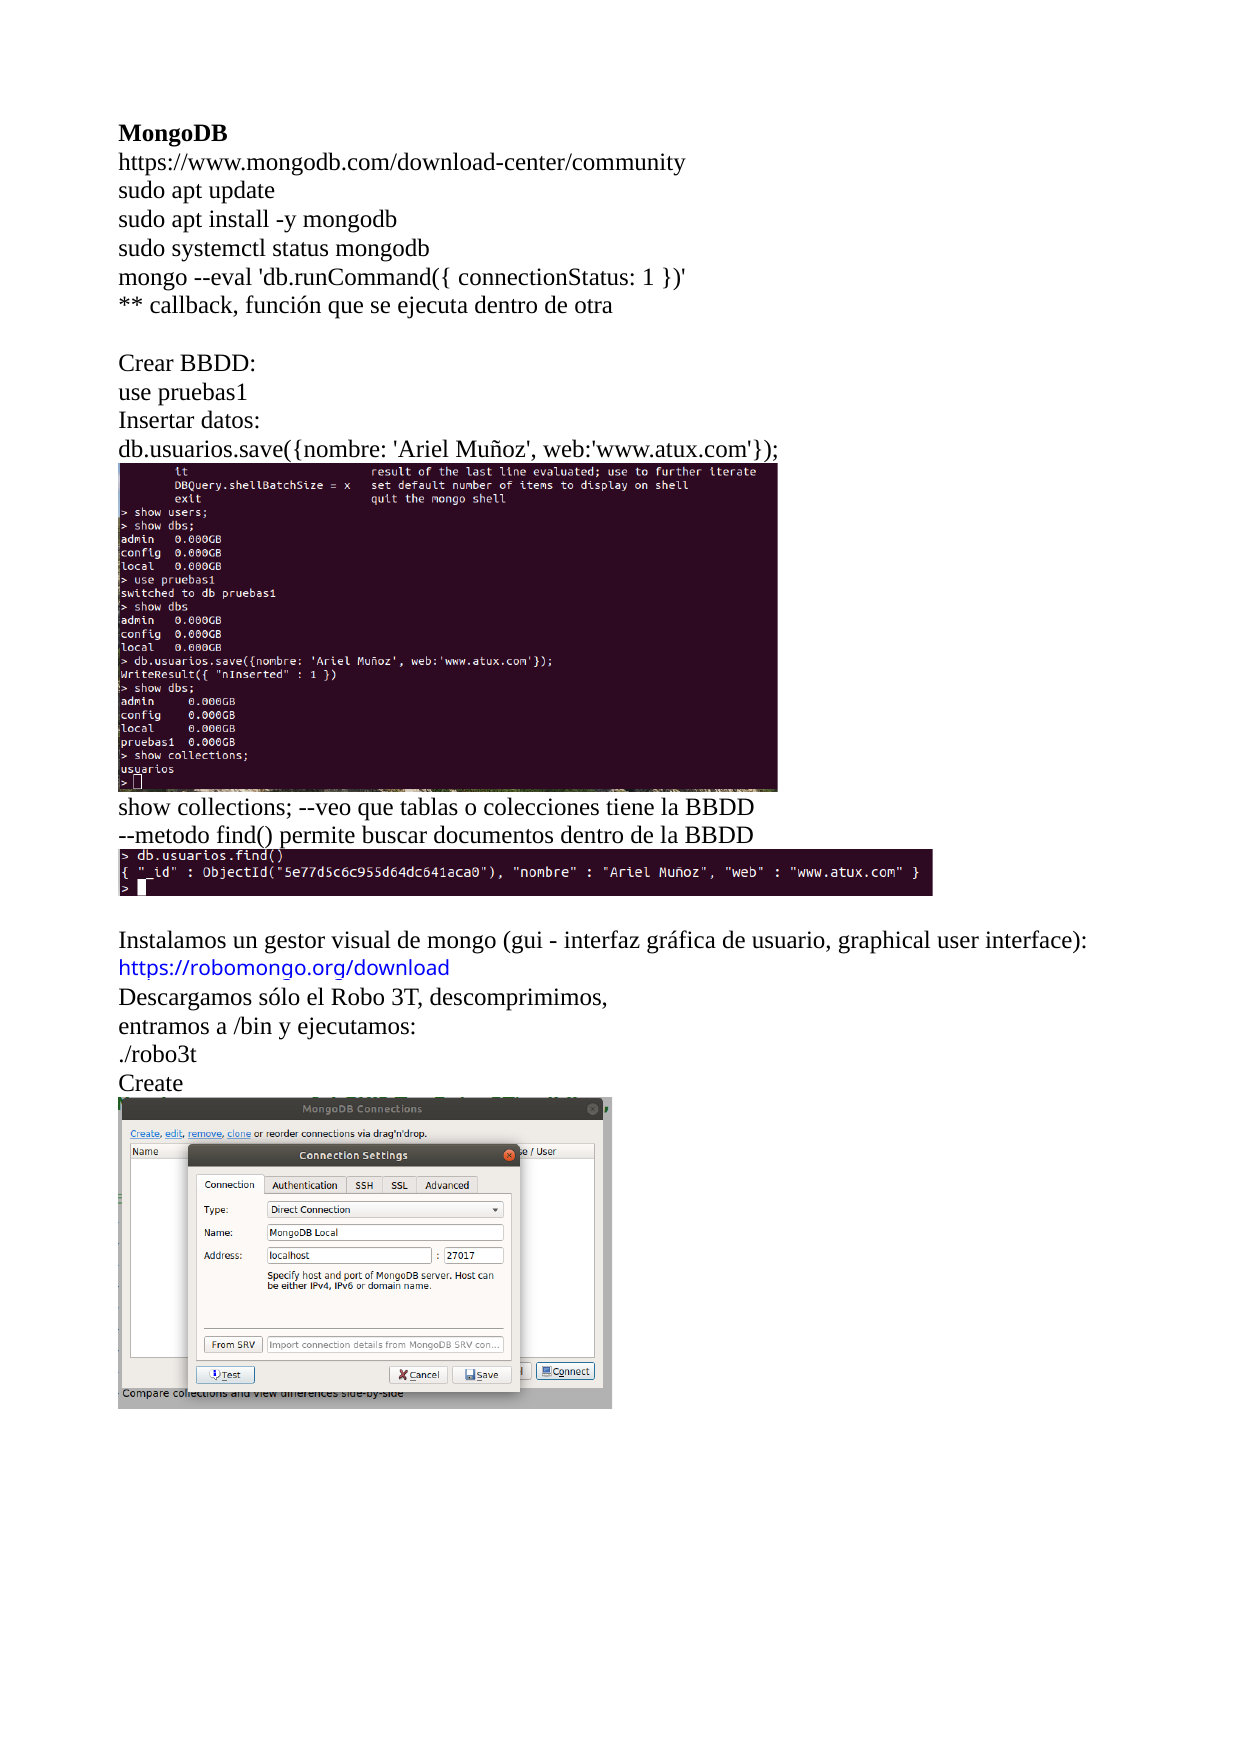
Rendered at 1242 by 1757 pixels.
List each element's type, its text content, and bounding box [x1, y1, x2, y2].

text entramos a /bin y ejecutamos: [118, 1011, 1124, 1039]
text ** callback, función que se ejecuta dentro de otra [118, 291, 1124, 319]
text https://www.mongodb.com/download-center/community [118, 147, 1124, 176]
text db.usuarios.save({nombre: 'Ariel Muñoz', web:'www.atux.com'}); [118, 434, 1124, 463]
text sudo apt update [118, 176, 1124, 204]
picture [118, 1097, 613, 1409]
text --metodo find() permite buscar documentos dentro de la BBDD [118, 820, 1124, 849]
text mongo --eval 'db.runCommand({ connectionStatus: 1 })' [118, 262, 1124, 291]
picture [118, 463, 778, 792]
text https://robomongo.org/download [118, 953, 1124, 982]
text show collections; --veo que tablas o colecciones tiene la BBDD [118, 792, 1124, 820]
text MongoDB [118, 118, 1124, 147]
picture [118, 849, 933, 896]
text Create [118, 1068, 1124, 1097]
text ./robo3t [118, 1039, 1124, 1068]
text Instalamos un gestor visual de mongo (gui - interfaz gráfica de usuario, graphical user interface): [118, 925, 1124, 953]
text Descargamos sólo el Robo 3T, descomprimimos, [118, 982, 1124, 1011]
text sudo systemctl status mongodb [118, 233, 1124, 262]
text Crear BBDD: [118, 348, 1124, 377]
text use pruebas1 [118, 377, 1124, 406]
text sudo apt install -y mongodb [118, 204, 1124, 233]
text Insertar datos: [118, 406, 1124, 434]
